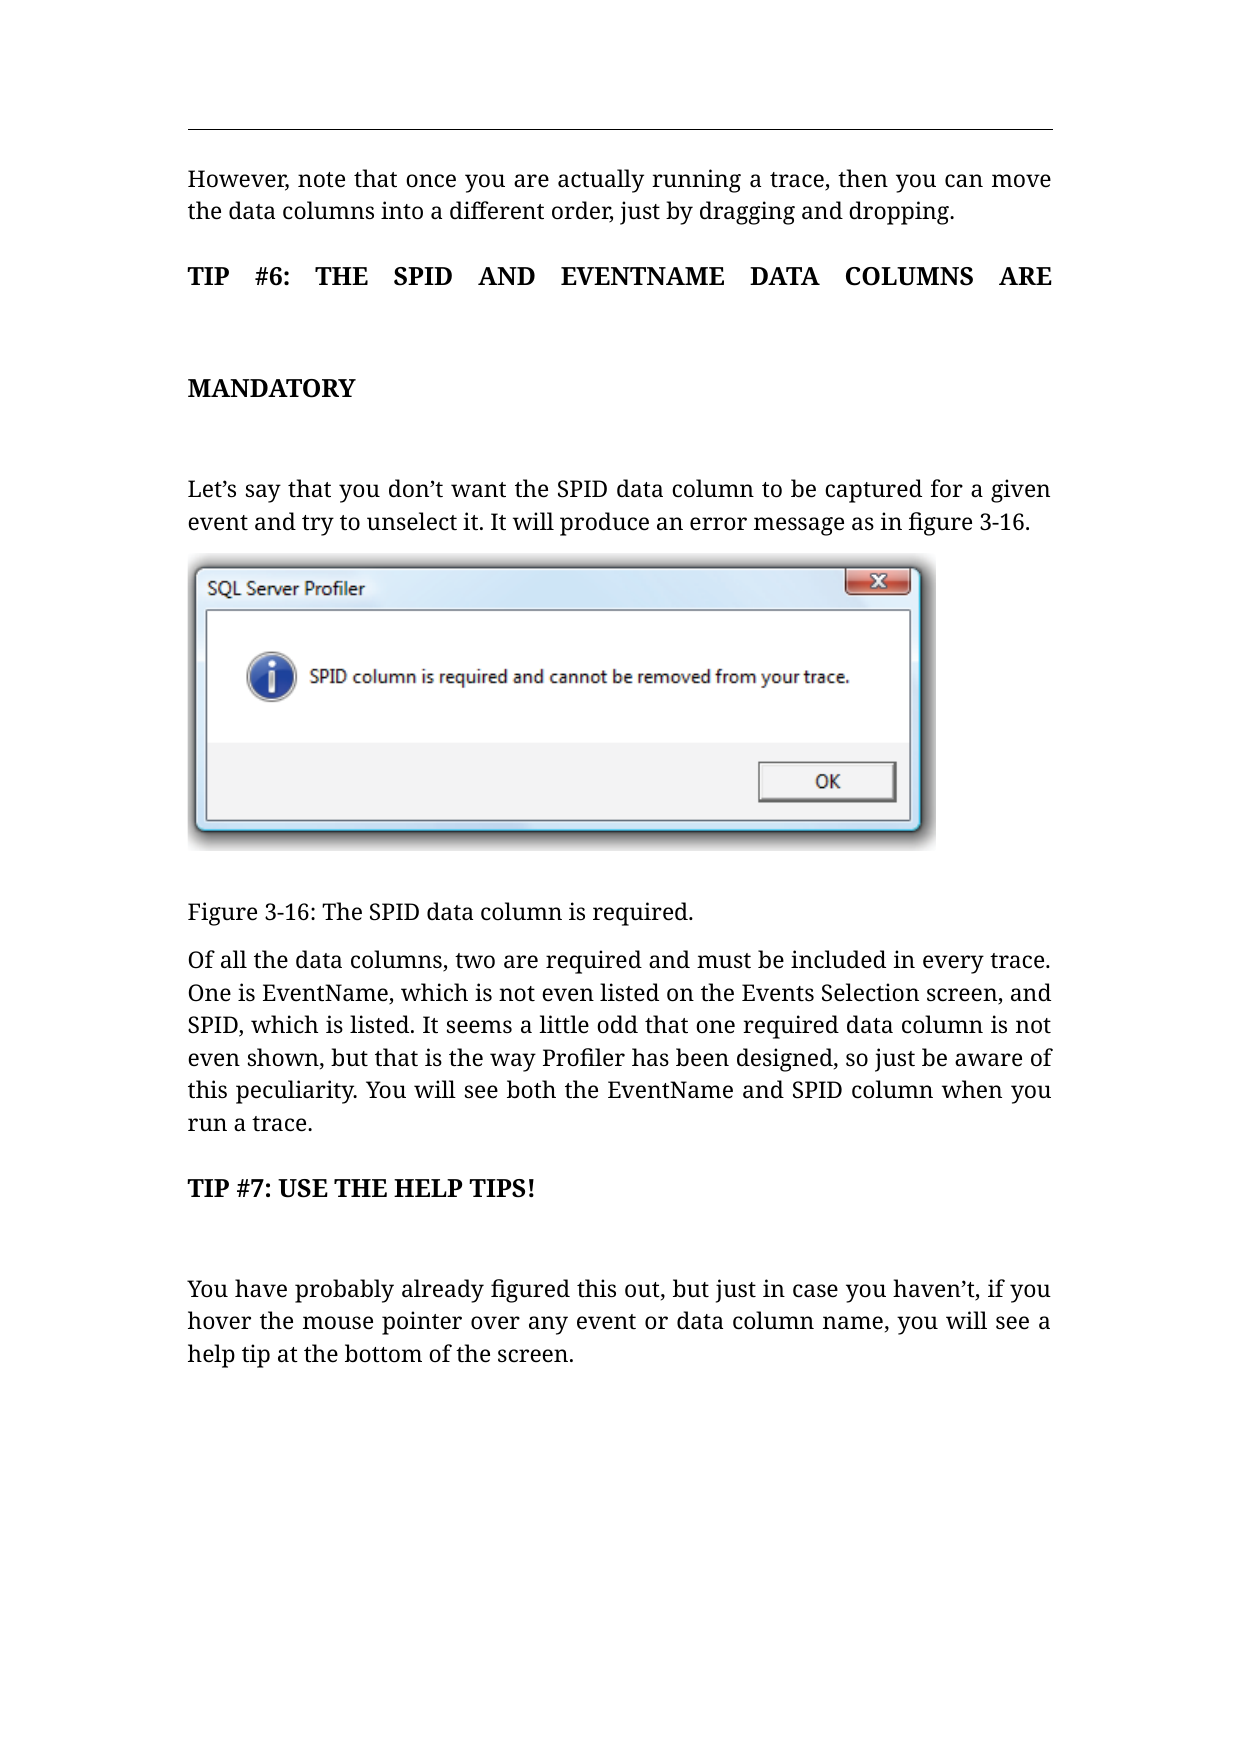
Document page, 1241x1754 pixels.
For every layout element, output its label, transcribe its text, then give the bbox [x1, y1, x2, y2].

text Let’s say that you don’t want the SPID data column to be captured for a given event and try to unselect it. It will produce an error message as in figure 3-16. [187, 472, 1053, 537]
text Of all the data columns, two are required and must be included in every trace. One is EventName, which is not even listed on the Events Selection screen, and SPID, which is listed. It seems a little odd that one required data column is not even shown, but that is the way Profiler has been designed, so just be aware of this peculiarity. You will see both the EventName and SPID column when you run a trace. [187, 944, 1053, 1139]
subtitle TIP #6: THE SPID AND EVENTNAME DATA COLUMNS ARE MANDATORY [187, 243, 1053, 421]
text However, note that once you are actually running a trace, then you can move the data columns into a different order, just by dragging and dropping. [187, 162, 1053, 227]
subtitle TIP #7: USE THE HELP TIPS! [187, 1155, 1053, 1220]
text You have probably already figured this out, but just in case you haven’t, if you hover the mouse pointer over any event or data column name, you will see a help tip at the bottom of the screen. [187, 1272, 1053, 1369]
text Figure 3-16: The SPID data column is required. [187, 895, 1053, 927]
